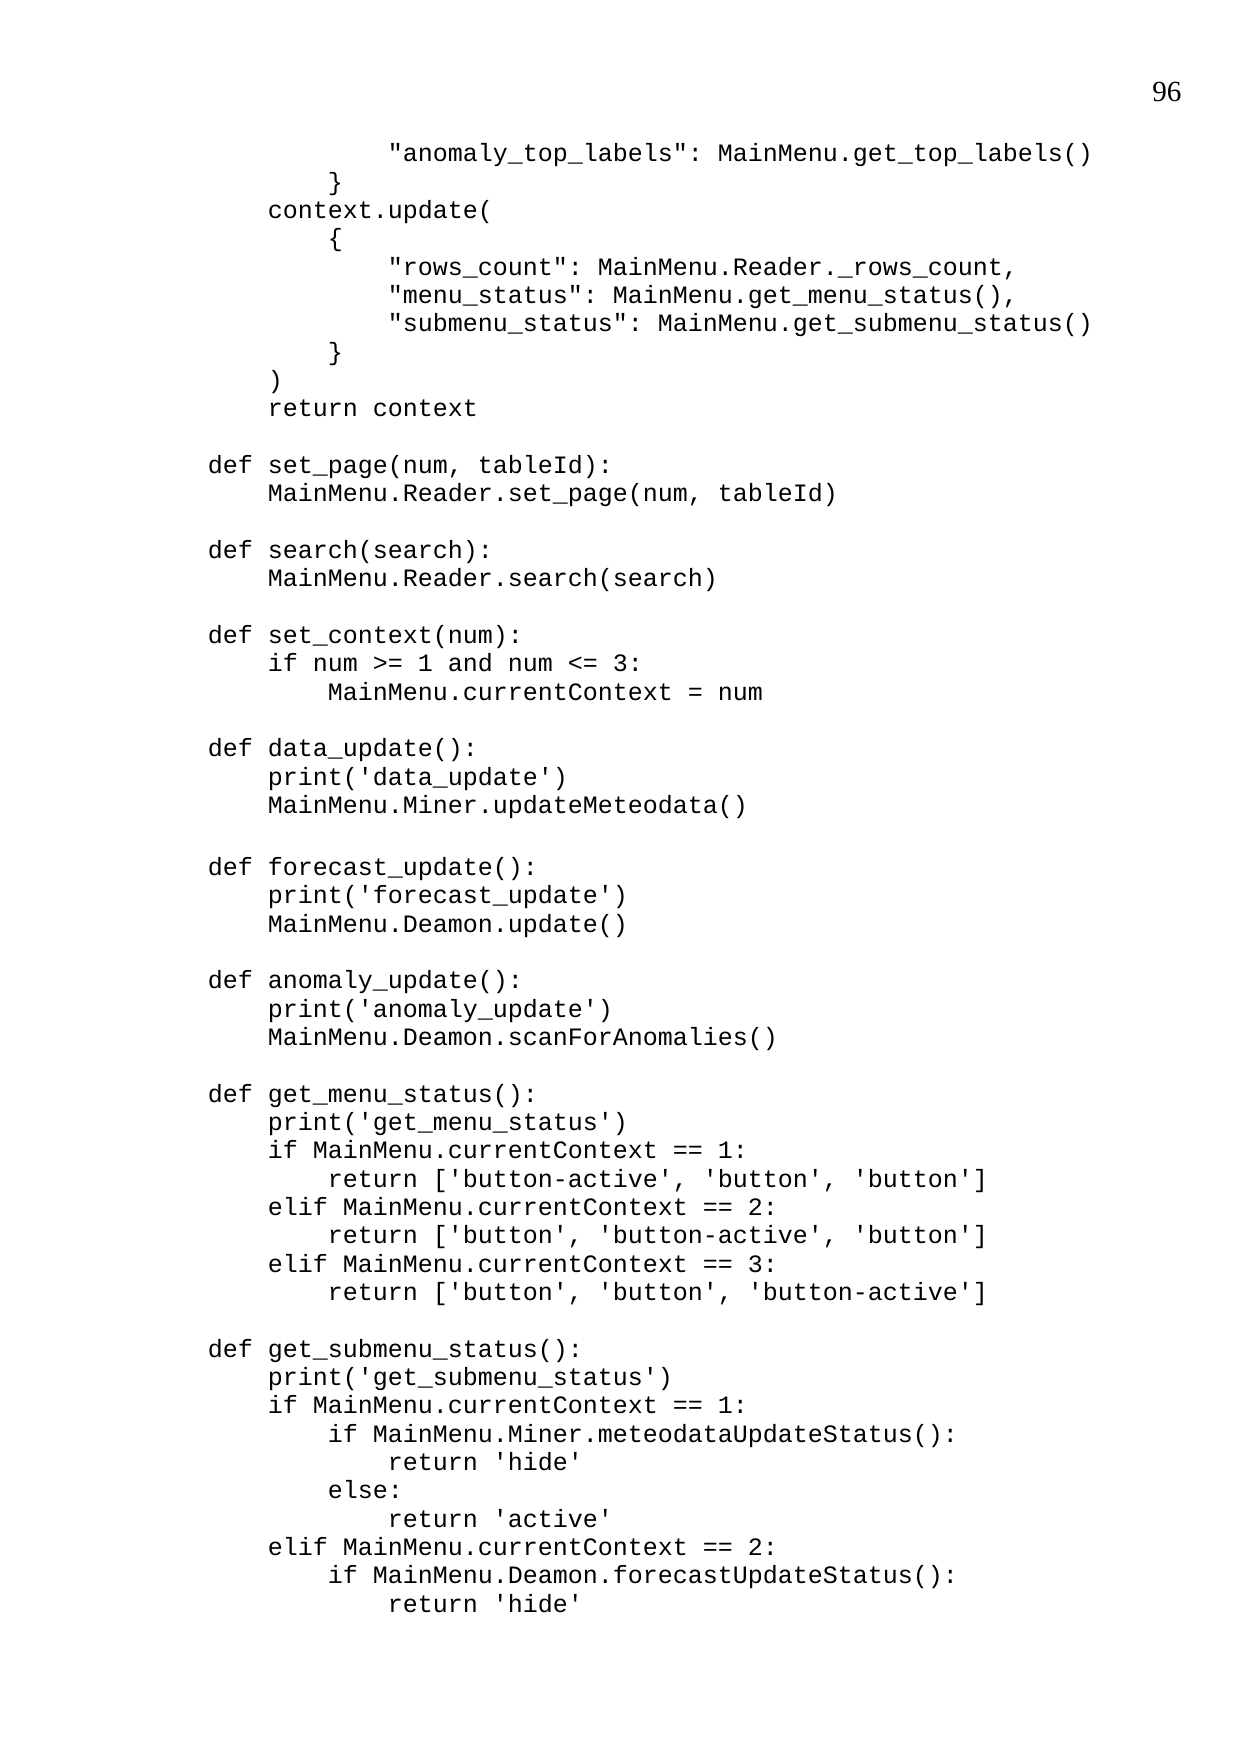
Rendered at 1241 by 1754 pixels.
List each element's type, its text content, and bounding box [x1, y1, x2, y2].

text MainMenu.Deamon.update() [148, 911, 1181, 939]
text print('forecast_update') [148, 883, 1181, 911]
text context.update( [148, 198, 1181, 226]
text if MainMenu.currentContext == 1: [148, 1138, 1181, 1166]
text MainMenu.Reader.search(search) [148, 566, 1181, 594]
text "menu_status": MainMenu.get_menu_status(), [148, 283, 1181, 311]
text elif MainMenu.currentContext == 2: [148, 1534, 1181, 1563]
text def get_menu_status(): [148, 1081, 1181, 1109]
text def set_page(num, tableId): [148, 453, 1181, 481]
text { [148, 226, 1181, 254]
text if num >= 1 and num <= 3: [148, 651, 1181, 679]
text def set_context(num): [148, 623, 1181, 651]
text return ['button-active', 'button', 'button'] [148, 1166, 1181, 1194]
text if MainMenu.Miner.meteodataUpdateStatus(): [148, 1421, 1181, 1449]
text print('data_update') [148, 764, 1181, 793]
text def anomaly_update(): [148, 968, 1181, 996]
text ) [148, 368, 1181, 396]
text else: [148, 1478, 1181, 1506]
text return 'hide' [148, 1449, 1181, 1478]
text "submenu_status": MainMenu.get_submenu_status() [148, 311, 1181, 339]
text if MainMenu.currentContext == 1: [148, 1393, 1181, 1421]
text def data_update(): [148, 736, 1181, 764]
text elif MainMenu.currentContext == 3: [148, 1251, 1181, 1279]
text def get_submenu_status(): [148, 1336, 1181, 1364]
text MainMenu.Miner.updateMeteodata() [148, 793, 1181, 821]
text elif MainMenu.currentContext == 2: [148, 1194, 1181, 1223]
text return context [148, 396, 1181, 424]
text return ['button', 'button', 'button-active'] [148, 1279, 1181, 1308]
text return 'active' [148, 1506, 1181, 1534]
text MainMenu.Reader.set_page(num, tableId) [148, 481, 1181, 509]
text print('anomaly_update') [148, 996, 1181, 1024]
text "anomaly_top_labels": MainMenu.get_top_labels() [148, 141, 1181, 169]
text def forecast_update(): [148, 854, 1181, 883]
text MainMenu.Deamon.scanForAnomalies() [148, 1024, 1181, 1053]
text "rows_count": MainMenu.Reader._rows_count, [148, 254, 1181, 283]
text if MainMenu.Deamon.forecastUpdateStatus(): [148, 1563, 1181, 1591]
text print('get_menu_status') [148, 1109, 1181, 1138]
text print('get_submenu_status') [148, 1364, 1181, 1393]
text return 'hide' [148, 1591, 1181, 1619]
text MainMenu.currentContext = num [148, 679, 1181, 708]
text return ['button', 'button-active', 'button'] [148, 1223, 1181, 1251]
text def search(search): [148, 538, 1181, 566]
text } [148, 339, 1181, 368]
text } [148, 169, 1181, 198]
